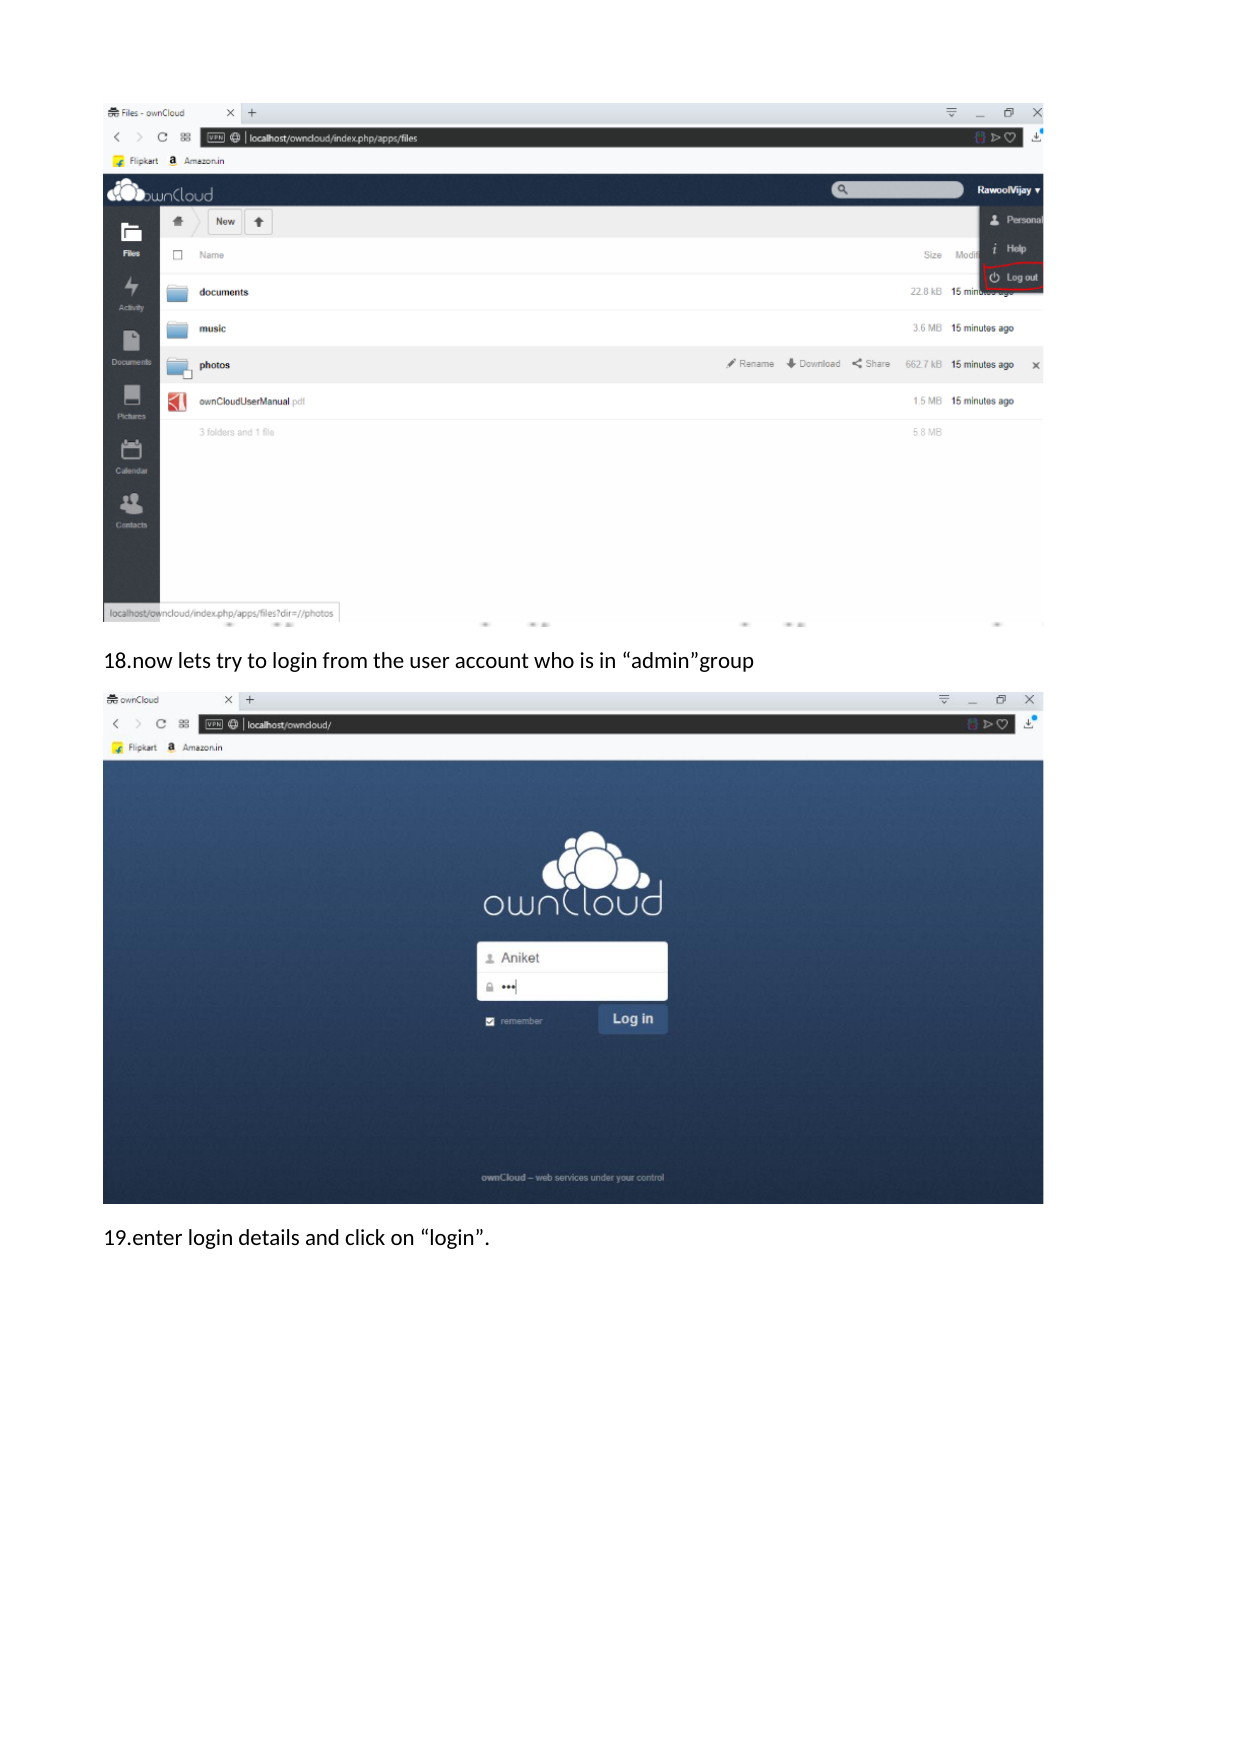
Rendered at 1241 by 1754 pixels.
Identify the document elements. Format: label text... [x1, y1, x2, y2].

picture [103, 692, 1044, 1204]
picture [103, 103, 1044, 627]
text 18.now lets try to login from the user account who is in “admin”group [103, 646, 1153, 674]
text 19.enter login details and click on “login”. [103, 1223, 1153, 1251]
